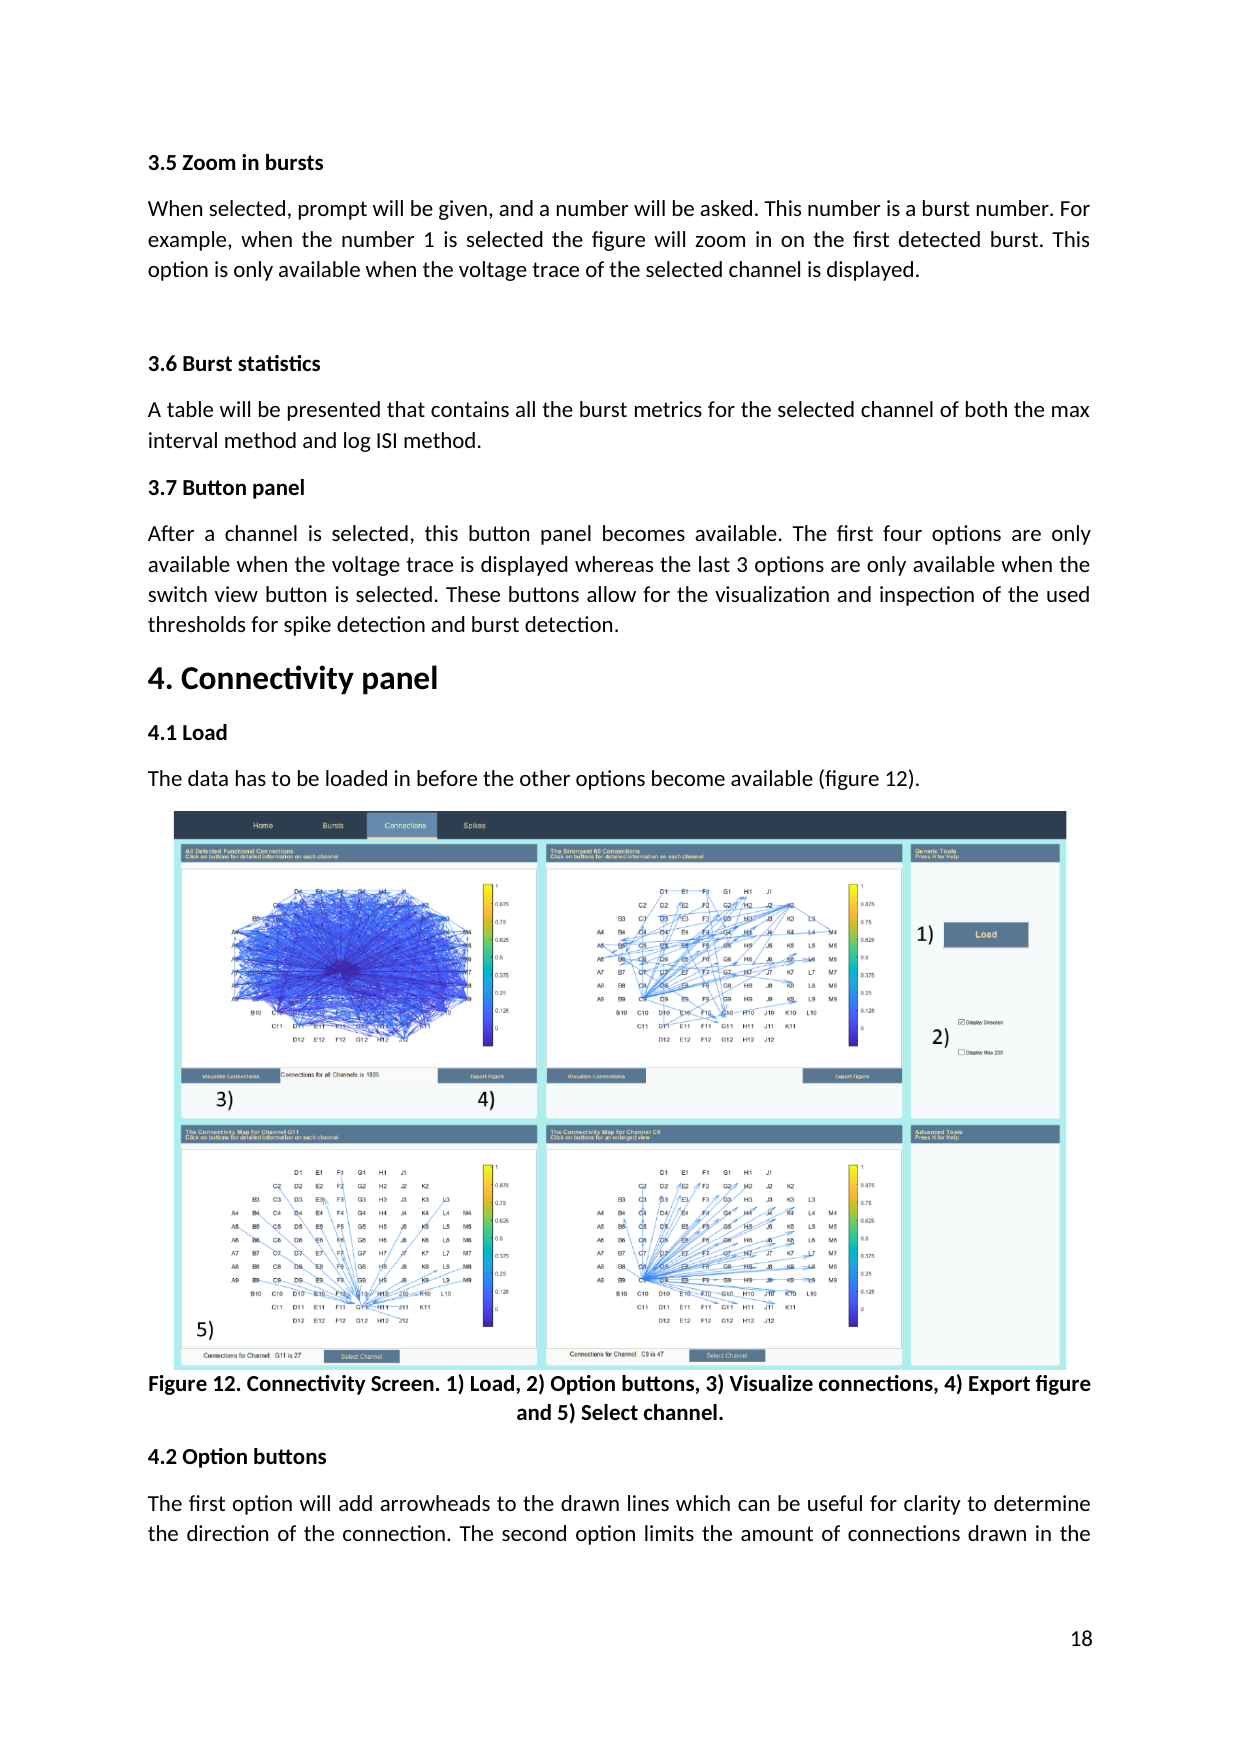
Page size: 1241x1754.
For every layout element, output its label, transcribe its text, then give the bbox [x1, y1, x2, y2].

text 3.5 Zoom in bursts [148, 148, 1093, 176]
text 4.1 Load [148, 718, 1093, 746]
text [148, 1489, 1093, 1547]
text When selected, prompt will be given, and a number will be asked. This number is a burst number. For example, when the number 1 is selected the figure will zoom in on the first detected burst. This option is only available when the voltage trace of the selected channel is displayed. [148, 194, 1093, 283]
text A table will be presented that contains all the burst metrics for the selected channel of both the max interval method and log ISI method. [148, 396, 1093, 454]
text 4. Connectivity panel [148, 657, 1093, 698]
text Figure 12. Connectivity Screen. 1) Load, 2) Option buttons, 3) Visualize connections, 4) Export figure and 5) Select channel. [148, 1369, 1093, 1426]
text After a channel is selected, this button panel becomes available. The first four options are only available when the voltage trace is displayed whereas the last 3 options are only available when the switch view button is selected. These buttons allow for the visualization and inspection of the used thresholds for spike detection and burst detection. [148, 519, 1093, 638]
text 4.2 Option buttons [148, 1442, 1093, 1470]
text 3.6 Burst statistics [148, 349, 1093, 377]
picture [173, 811, 1067, 1370]
text 3.7 Button panel [148, 473, 1093, 501]
text The data has to be loaded in before the other options become available (figure 12). [148, 764, 1093, 792]
